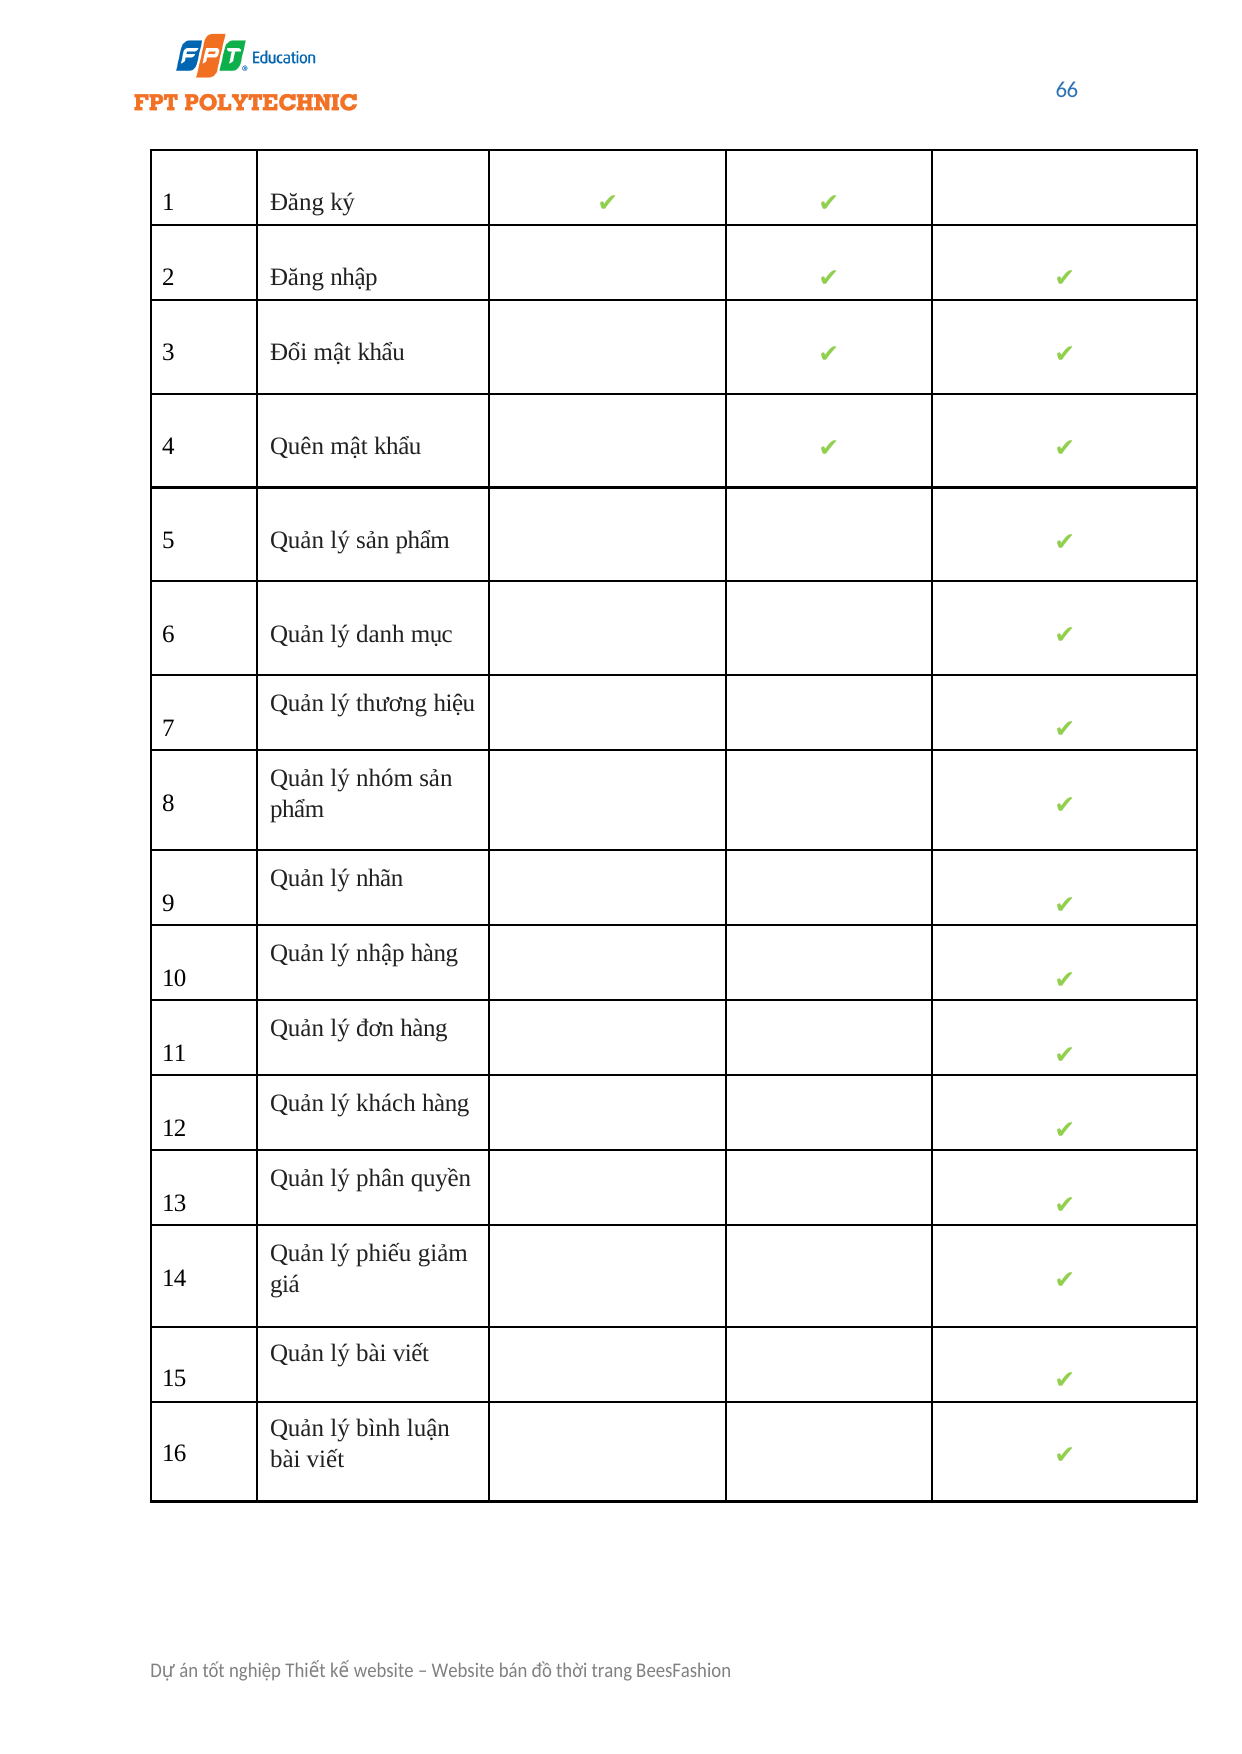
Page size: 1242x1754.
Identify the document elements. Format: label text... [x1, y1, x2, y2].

table_cell 11 [152, 1001, 256, 1074]
table_cell Quản lý bài viết [258, 1328, 488, 1401]
table_cell [490, 395, 725, 486]
table_cell [727, 926, 931, 999]
table_cell [490, 1226, 725, 1326]
table_cell Đổi mật khẩu [258, 301, 488, 393]
table_cell Đăng nhập [258, 226, 488, 299]
table_cell ✔ [933, 1226, 1196, 1326]
table_cell Quản lý đơn hàng [258, 1001, 488, 1074]
table_cell [727, 1226, 931, 1326]
table_cell [490, 1328, 725, 1401]
table_cell Quản lý thương hiệu [258, 676, 488, 749]
table_cell [490, 1001, 725, 1074]
table_cell [490, 301, 725, 393]
table_cell Quản lý nhập hàng [258, 926, 488, 999]
table_cell Quản lý danh mục [258, 582, 488, 674]
table_cell [490, 851, 725, 924]
table_cell [490, 582, 725, 674]
table_cell [727, 1001, 931, 1074]
table_cell Quên mật khẩu [258, 395, 488, 486]
table_cell ✔ [933, 1001, 1196, 1074]
table_cell [727, 1076, 931, 1149]
table_cell 7 [152, 676, 256, 749]
table_cell ✔ [727, 226, 931, 299]
table_cell [727, 751, 931, 849]
table_cell [490, 1076, 725, 1149]
table_header [933, 151, 1196, 224]
table_cell [727, 489, 931, 580]
table_cell Quản lý khách hàng [258, 1076, 488, 1149]
picture [126, 27, 364, 118]
table_cell 12 [152, 1076, 256, 1149]
table_cell 9 [152, 851, 256, 924]
table_cell [490, 1151, 725, 1223]
table_cell 3 [152, 301, 256, 393]
table_header Đăng ký [258, 151, 488, 224]
table_cell ✔ [933, 1403, 1196, 1500]
table_cell [727, 582, 931, 674]
table_header ✔ [490, 151, 725, 224]
table_cell ✔ [933, 1151, 1196, 1223]
table_cell ✔ [933, 395, 1196, 486]
table_cell ✔ [933, 489, 1196, 580]
table_cell ✔ [933, 1076, 1196, 1149]
table_cell [490, 1403, 725, 1500]
table_cell Quản lý bình luận bài viết [258, 1403, 488, 1500]
table_cell Quản lý sản phẩm [258, 489, 488, 580]
table_cell [490, 751, 725, 849]
table_cell 5 [152, 489, 256, 580]
table_cell [490, 926, 725, 999]
table_header 1 [152, 151, 256, 224]
table_cell 8 [152, 751, 256, 849]
table_cell ✔ [933, 301, 1196, 393]
table_cell ✔ [933, 582, 1196, 674]
table_cell ✔ [933, 851, 1196, 924]
table_cell ✔ [933, 1328, 1196, 1401]
table_cell [727, 1328, 931, 1401]
table_cell [727, 1403, 931, 1500]
table_cell 16 [152, 1403, 256, 1500]
table_cell ✔ [727, 395, 931, 486]
table_cell 15 [152, 1328, 256, 1401]
table_cell ✔ [933, 751, 1196, 849]
table_cell [490, 676, 725, 749]
table_cell 6 [152, 582, 256, 674]
table_cell 2 [152, 226, 256, 299]
table_cell ✔ [933, 926, 1196, 999]
table_cell Quản lý phân quyền [258, 1151, 488, 1223]
table_cell 14 [152, 1226, 256, 1326]
table_cell [490, 226, 725, 299]
table_cell ✔ [727, 301, 931, 393]
table_header ✔ [727, 151, 931, 224]
table_cell 10 [152, 926, 256, 999]
table_cell ✔ [933, 226, 1196, 299]
table_cell 13 [152, 1151, 256, 1223]
table_cell Quản lý nhãn [258, 851, 488, 924]
table_cell 4 [152, 395, 256, 486]
table_cell Quản lý nhóm sản phẩm [258, 751, 488, 849]
table_cell [727, 676, 931, 749]
table_cell Quản lý phiếu giảm giá [258, 1226, 488, 1326]
table_cell [727, 851, 931, 924]
table_cell ✔ [933, 676, 1196, 749]
table_cell [490, 489, 725, 580]
table_cell [727, 1151, 931, 1223]
